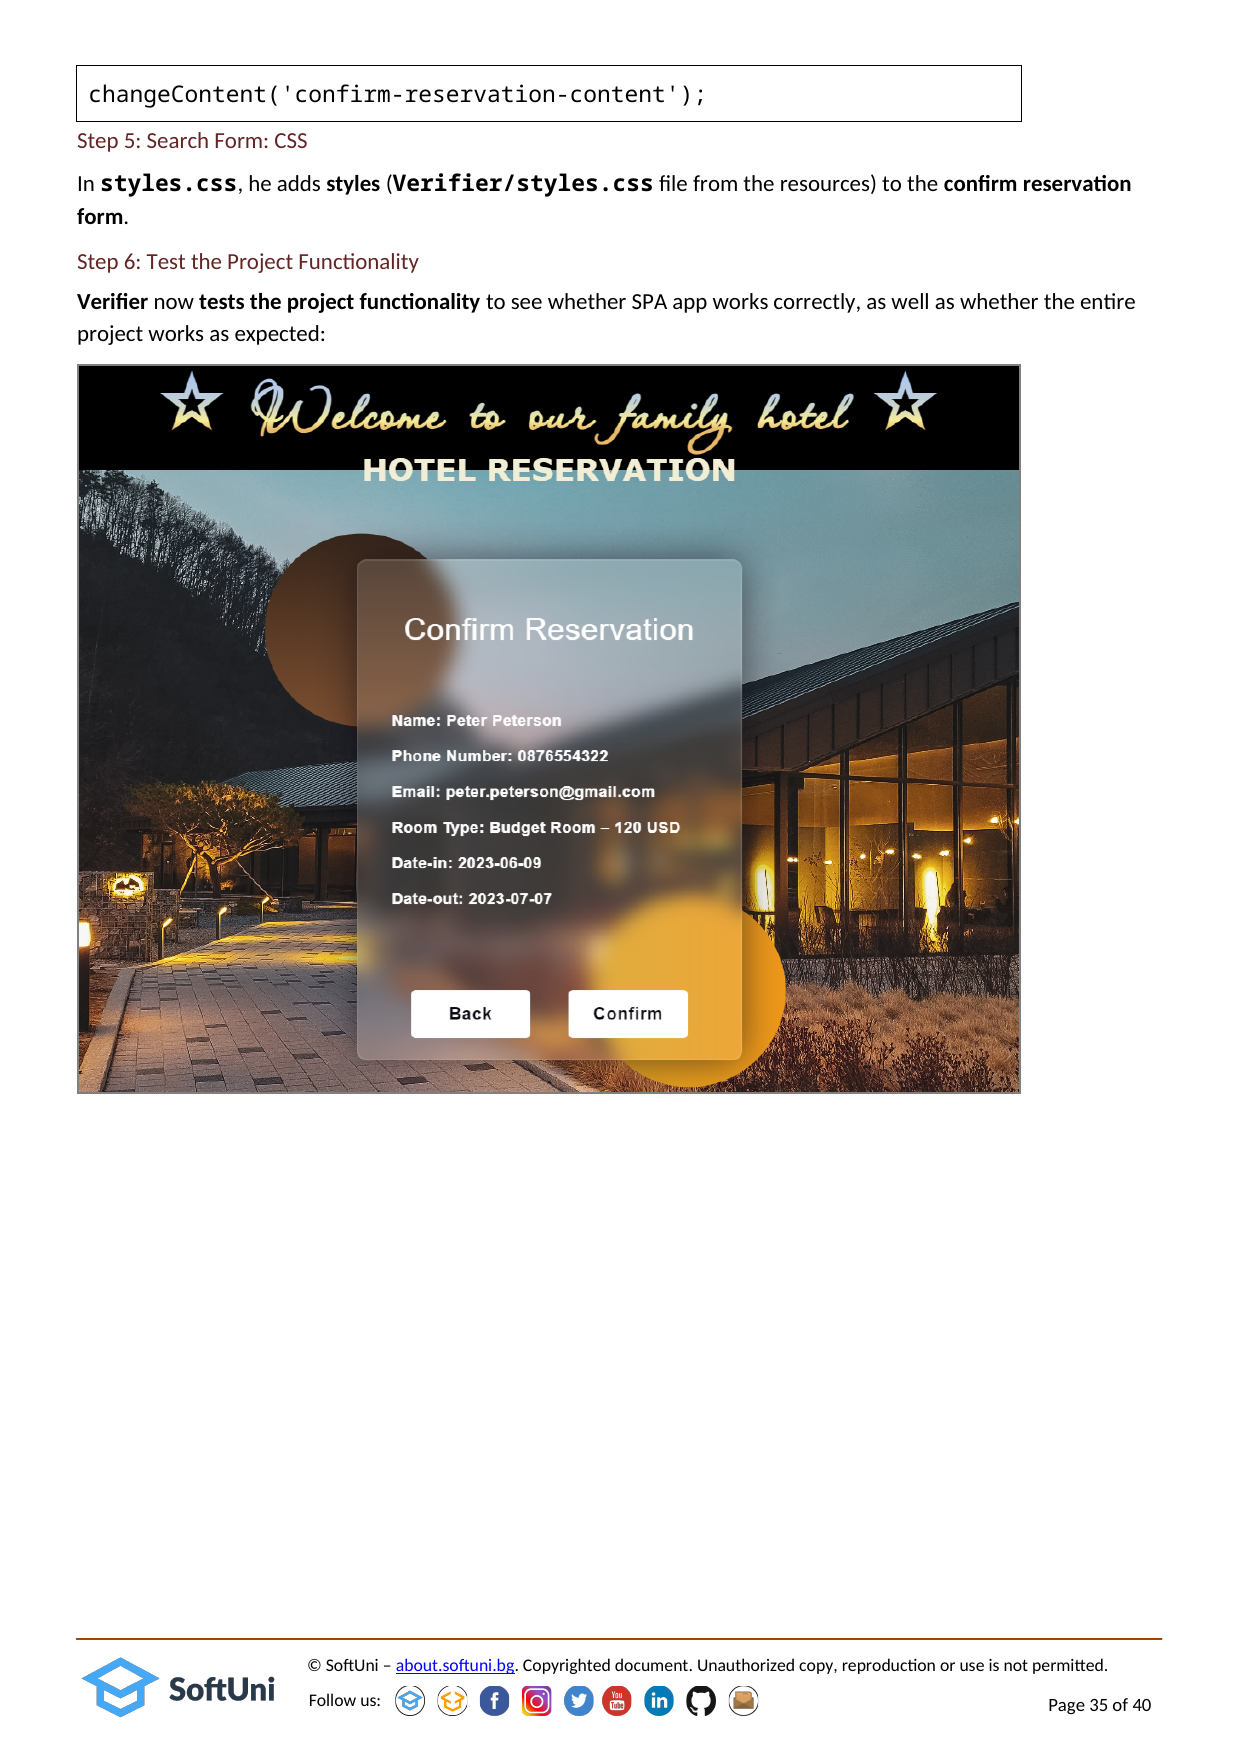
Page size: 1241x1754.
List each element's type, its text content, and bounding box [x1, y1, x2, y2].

picture [75, 1651, 281, 1723]
picture [564, 1686, 594, 1716]
text In styles.css, he adds styles (Verifier/styles.css file from the resources) to the confirm reservation form. [77, 167, 1163, 230]
subtitle Step 6: Test the Project Functionality [77, 247, 1163, 275]
picture [665, 1707, 674, 1716]
picture [667, 1686, 674, 1694]
table_header changeContent('confirm-reservation-content'); [77, 66, 1021, 121]
picture [602, 1686, 632, 1716]
subtitle Step 5: Search Form: CSS [77, 126, 1163, 154]
picture [644, 1686, 651, 1694]
text Verifier now tests the project functionality to see whether SPA app works correctly, as well as whether the entire project works as expected: [77, 287, 1163, 348]
picture [728, 1686, 759, 1716]
picture [686, 1686, 716, 1716]
picture [479, 1686, 510, 1716]
picture [79, 366, 1019, 1092]
picture [395, 1686, 425, 1716]
picture [644, 1707, 653, 1716]
picture [658, 1698, 667, 1707]
picture [437, 1686, 468, 1716]
picture [522, 1686, 552, 1716]
